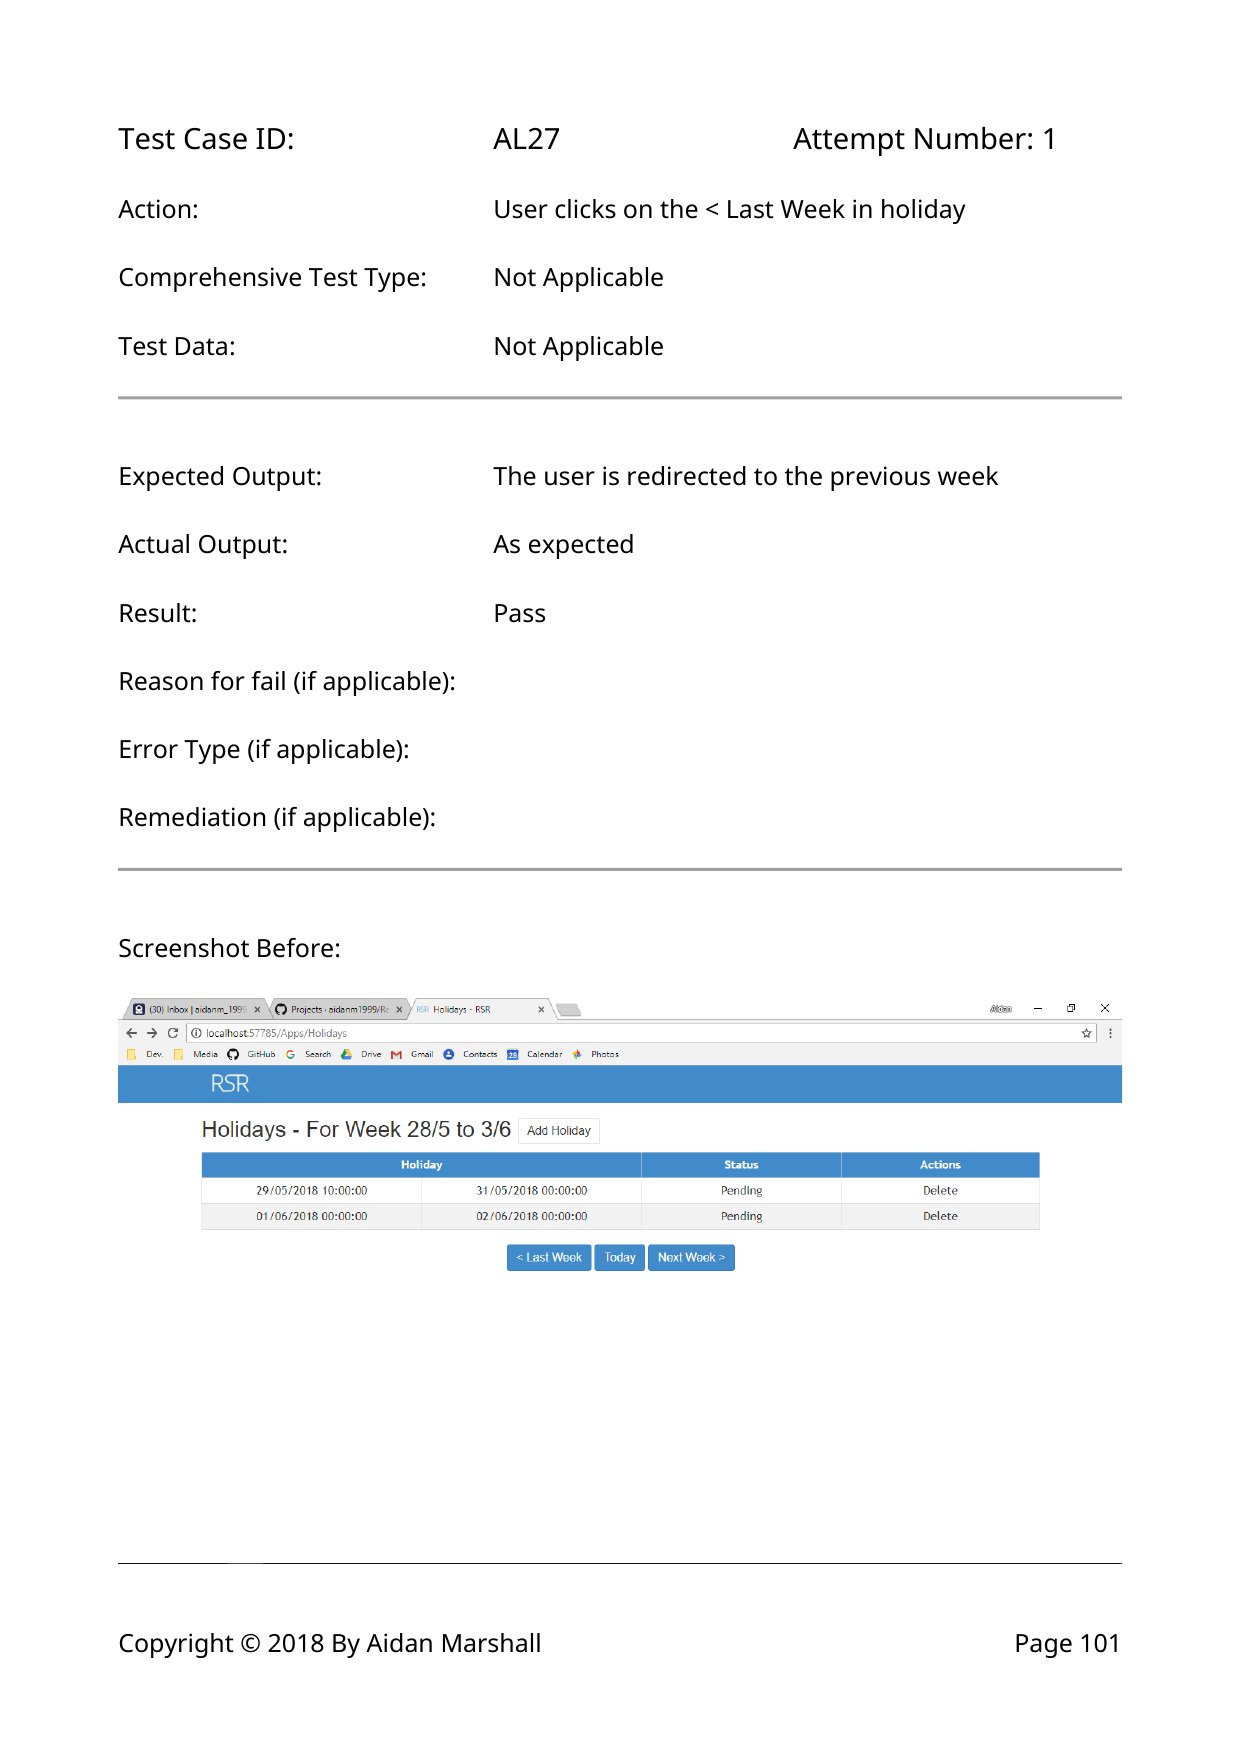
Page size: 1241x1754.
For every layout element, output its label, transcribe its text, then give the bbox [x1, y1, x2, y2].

text Test Case ID: AL27 Attempt Number: 1 [118, 118, 1122, 158]
text Comprehensive Test Type: Not Applicable [118, 260, 1122, 294]
text Action: User clicks on the < Last Week in holiday [118, 192, 1122, 226]
text Result: Pass [118, 595, 1122, 629]
text Error Type (if applicable): [118, 732, 1122, 766]
text Actual Output: As expected [118, 527, 1122, 561]
text Screenshot Before: [118, 931, 1122, 965]
text Remediation (if applicable): [118, 800, 1122, 834]
text Expected Output: The user is redirected to the previous week [118, 459, 1122, 493]
text Reason for fail (if applicable): [118, 663, 1122, 697]
picture [118, 998, 1123, 1564]
text Test Data: Not Applicable [118, 328, 1122, 362]
